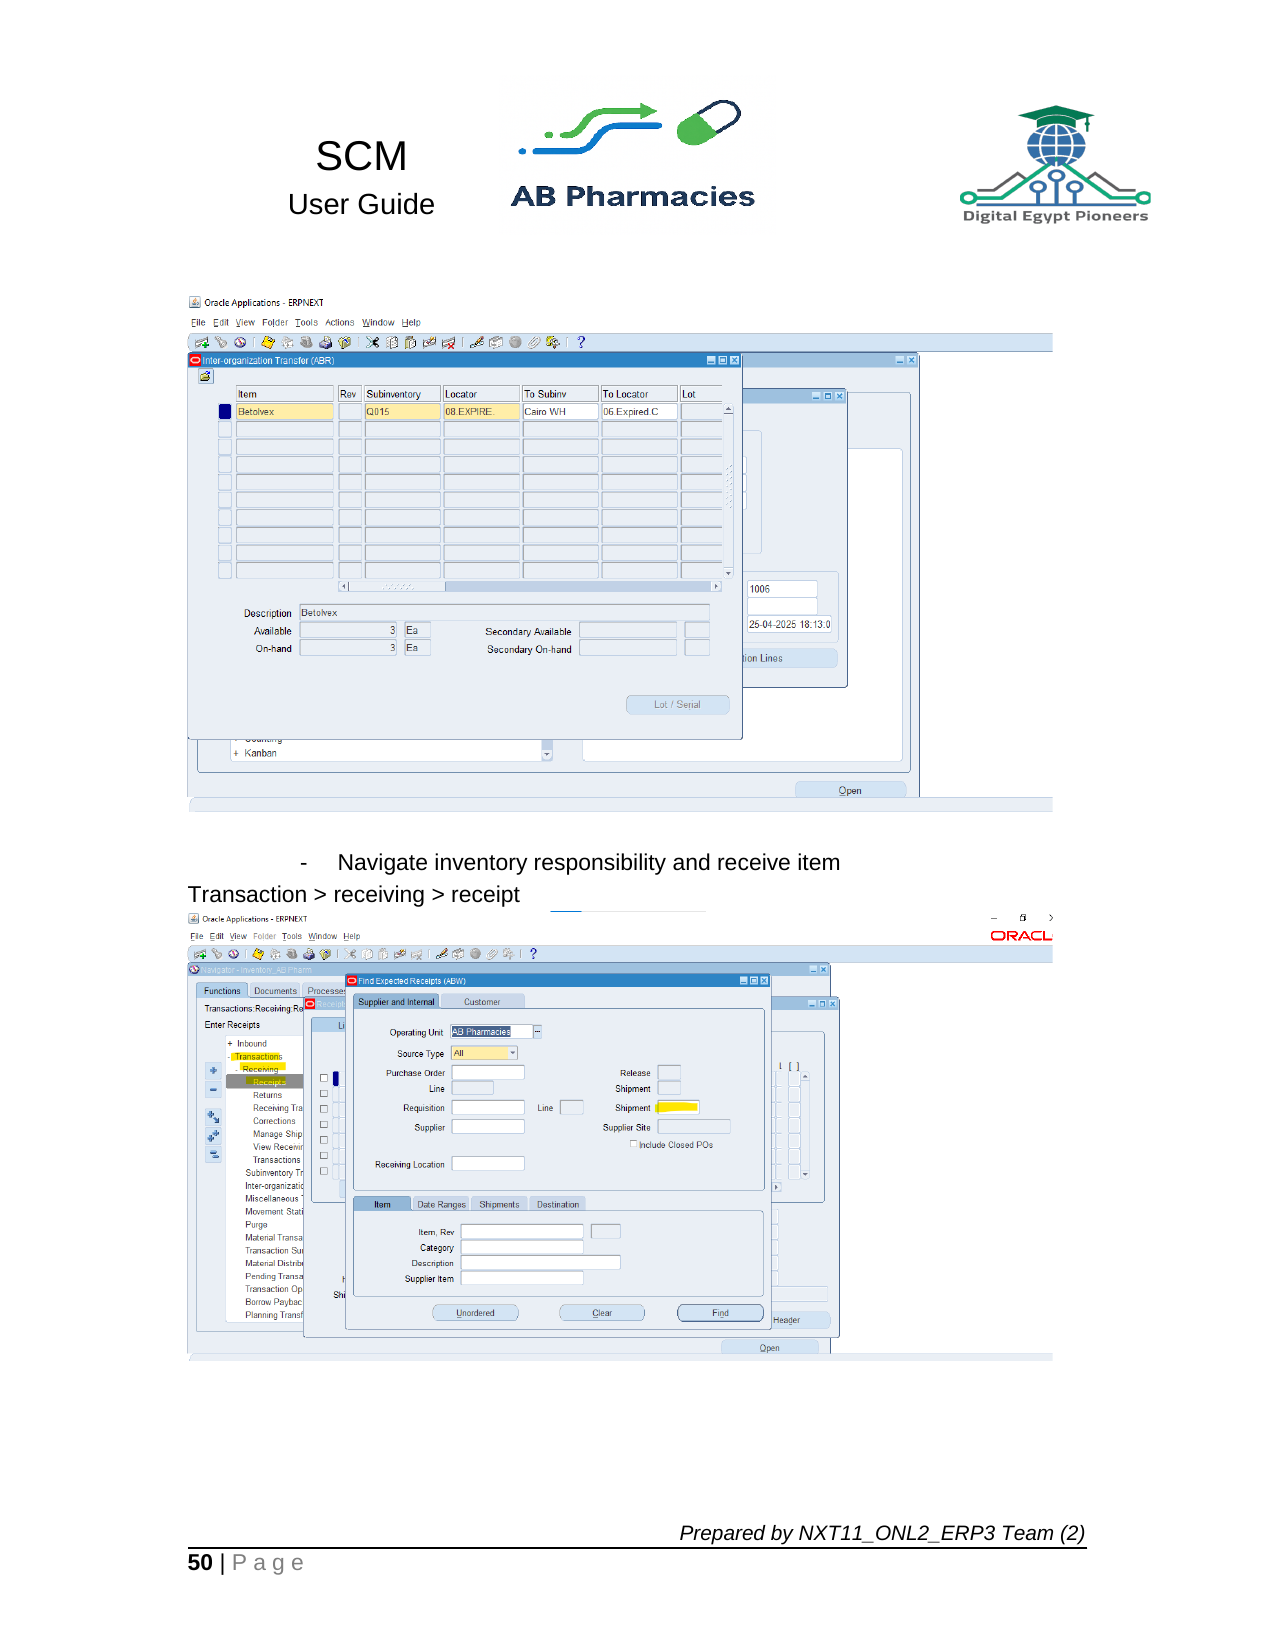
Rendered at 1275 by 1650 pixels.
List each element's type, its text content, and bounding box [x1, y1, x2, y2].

text Transaction > receiving > receipt [187, 881, 1087, 908]
picture [960, 102, 1151, 225]
list Navigate inventory responsibility and receive item [300, 845, 1087, 877]
picture [187, 295, 1053, 812]
picture [187, 911, 1053, 1361]
picture [498, 75, 777, 235]
